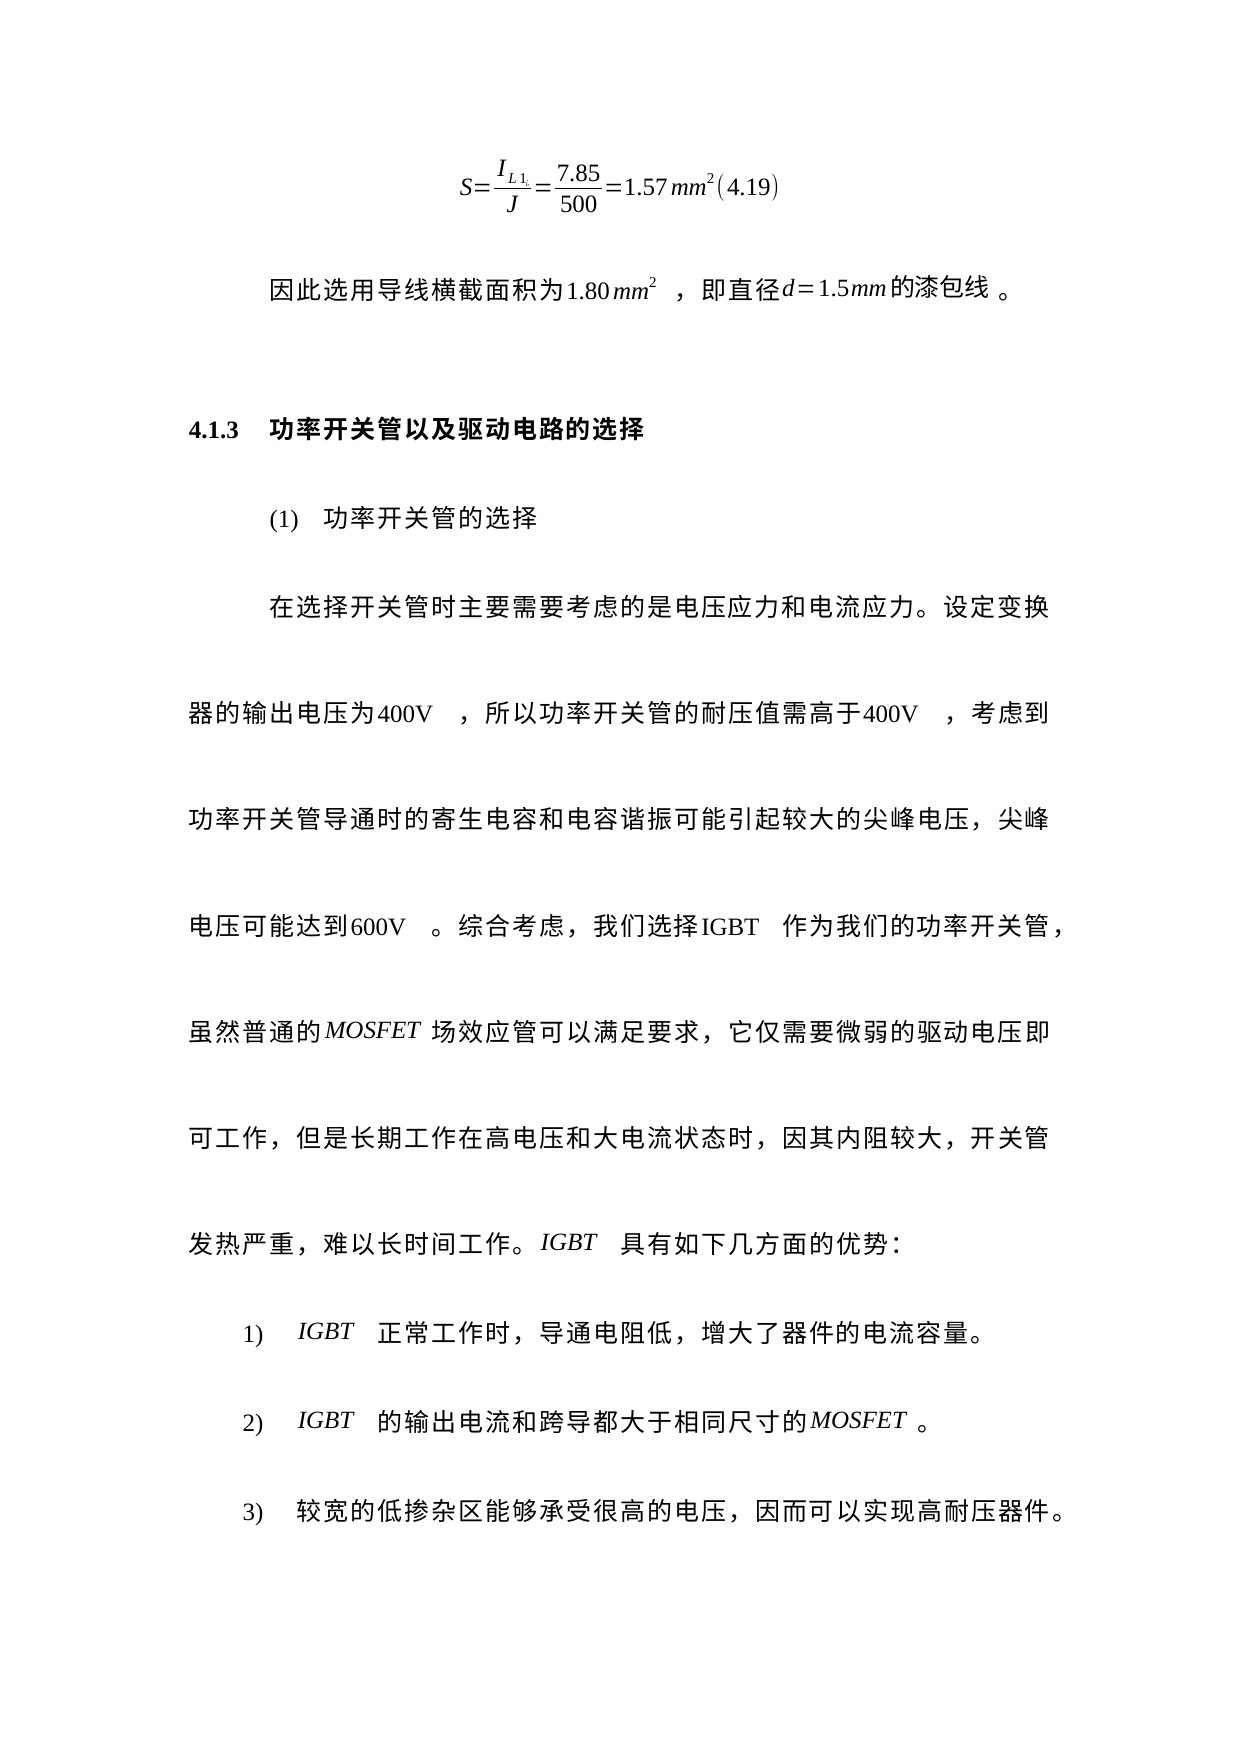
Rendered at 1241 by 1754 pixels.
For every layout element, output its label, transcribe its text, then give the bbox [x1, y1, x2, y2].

text 在选择开关管时主要需要考虑的是电压应力和电流应力。设定变换器的输出电压为400V，所以功率开关管的耐压值需高于400V，考虑到功率开关管导通时的寄生电容和电容谐振可能引起较大的尖峰电压，尖峰电压可能达到600V。综合考虑，我们选择IGBT作为我们的功率开关管，虽然普通的场效应管可以满足要求，它仅需要微弱的驱动电压即可工作，但是长期工作在高电压和大电流状态时，因其内阻较大，开关管发热严重，难以长时间工作。具有如下几方面的优势： [188, 570, 1052, 1278]
list 较宽的低掺杂区能够承受很高的电压，因而可以实现高耐压器件。 [188, 1474, 1052, 1545]
list 的输出电流和跨导都大于相同尺寸的。 [188, 1385, 1052, 1456]
text 4.1.3 功率开关管以及驱动电路的选择 [188, 392, 1052, 463]
list 正常工作时，导通电阻低，增大了器件的电流容量。 [188, 1296, 1052, 1367]
text 因此选用导线横截面积为，即直径。 [188, 253, 1052, 324]
text (1) 功率开关管的选择 [188, 481, 1052, 552]
